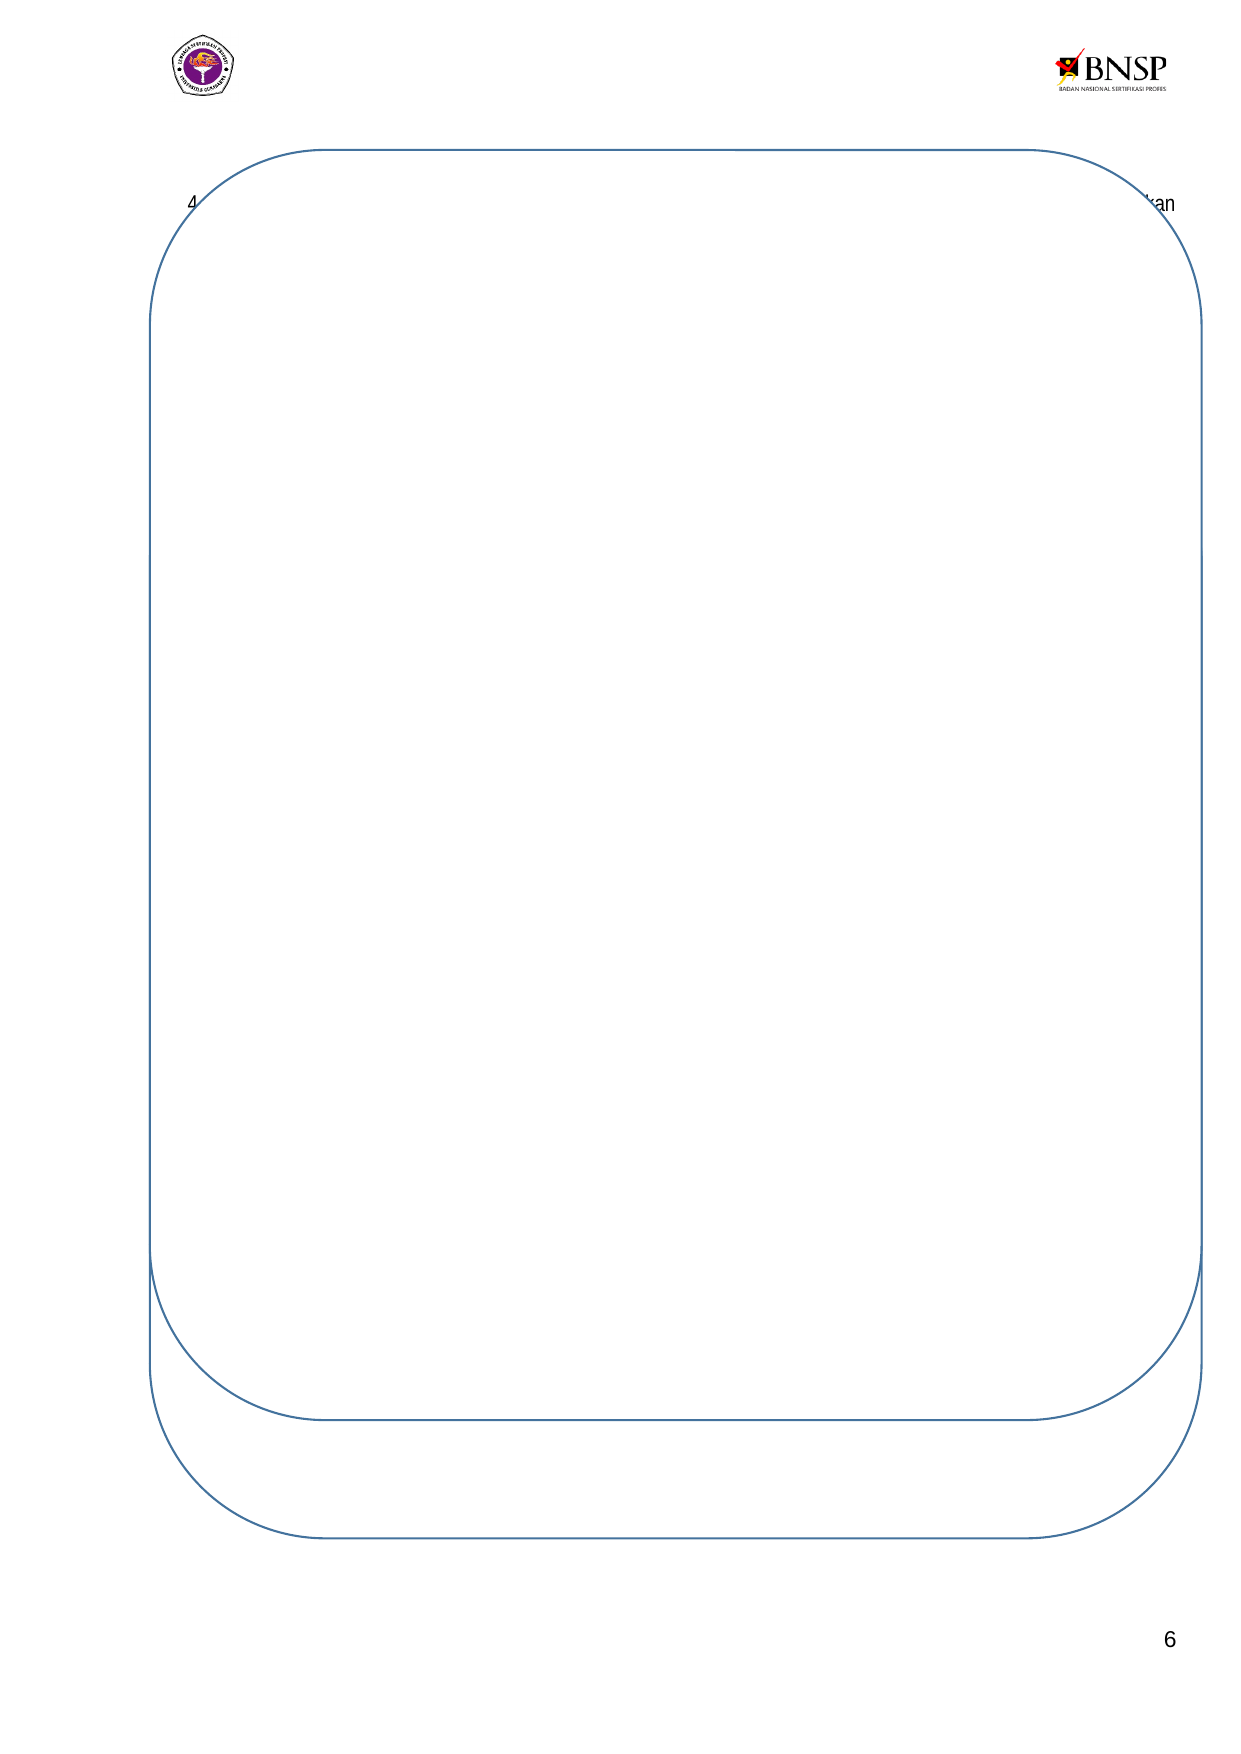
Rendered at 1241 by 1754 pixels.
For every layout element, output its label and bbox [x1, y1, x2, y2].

picture [1055, 48, 1167, 91]
picture [166, 30, 239, 102]
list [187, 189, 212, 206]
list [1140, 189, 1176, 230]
